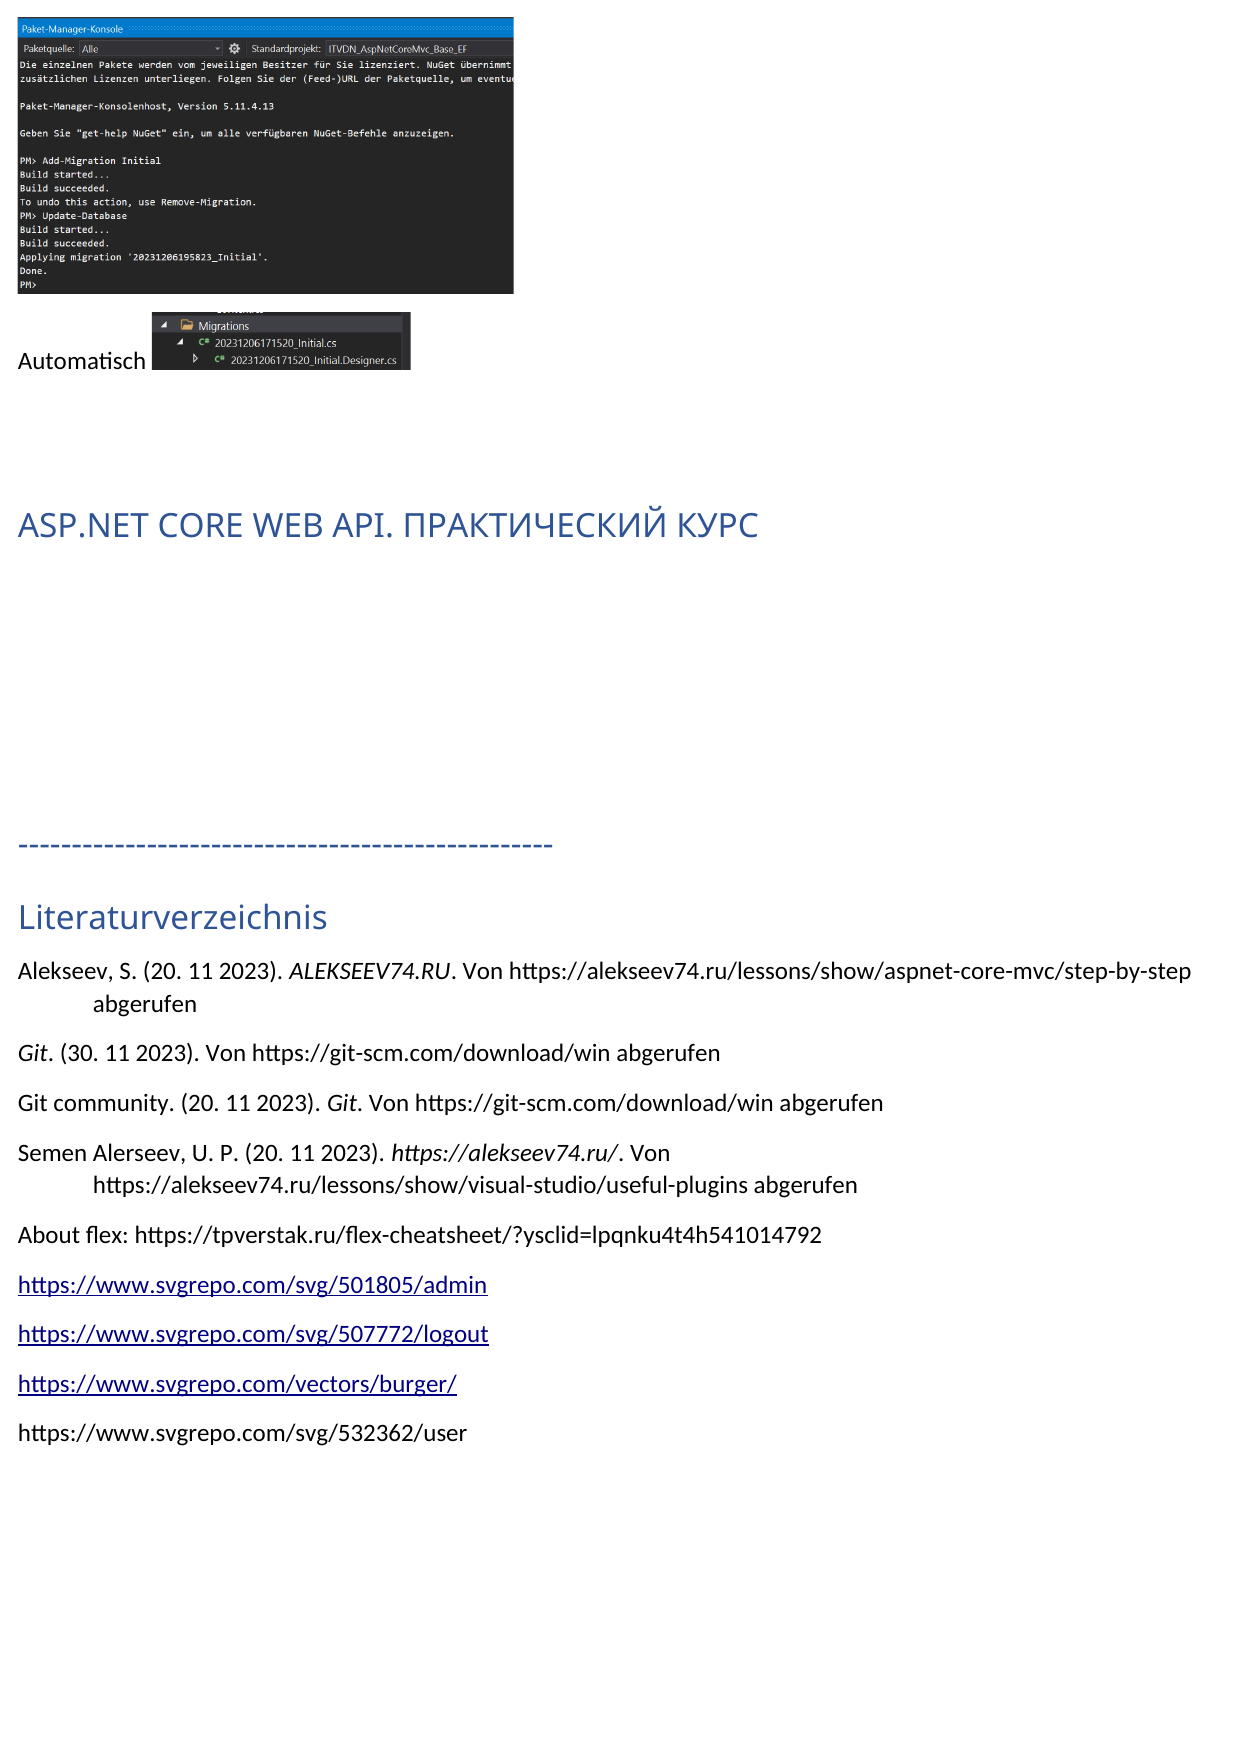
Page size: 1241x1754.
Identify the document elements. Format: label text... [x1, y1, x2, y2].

picture [17, 17, 514, 294]
subtitle -------------------------------------------------- [18, 820, 1222, 865]
text Automatisch [18, 312, 1222, 375]
subtitle ASP.NET CORE WEB API. ПРАКТИЧЕСКИЙ КУРС [18, 502, 1222, 547]
picture [151, 312, 411, 370]
